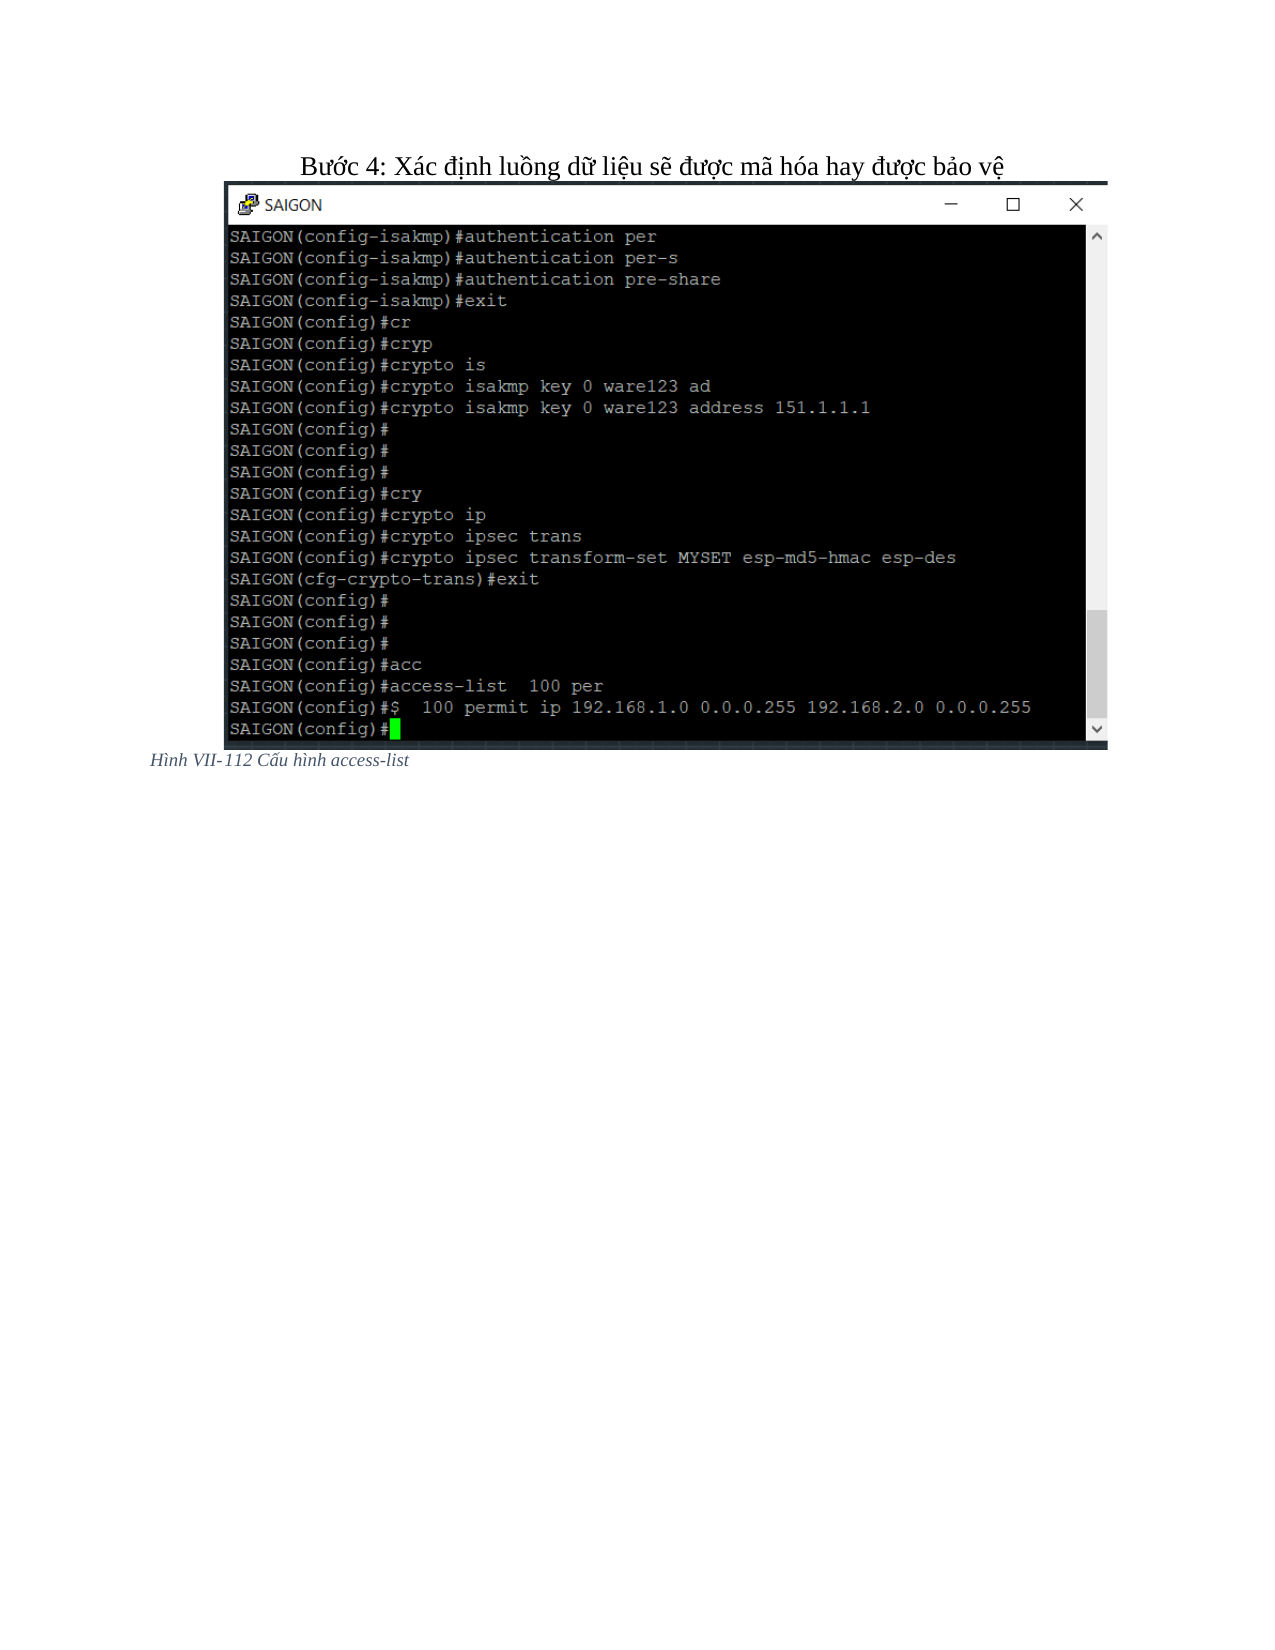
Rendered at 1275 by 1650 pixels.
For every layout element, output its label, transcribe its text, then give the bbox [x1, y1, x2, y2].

picture [223, 181, 1108, 750]
text Bước 4: Xác định luồng dữ liệu sẽ được mã hóa hay được bảo vệ [225, 150, 1125, 181]
